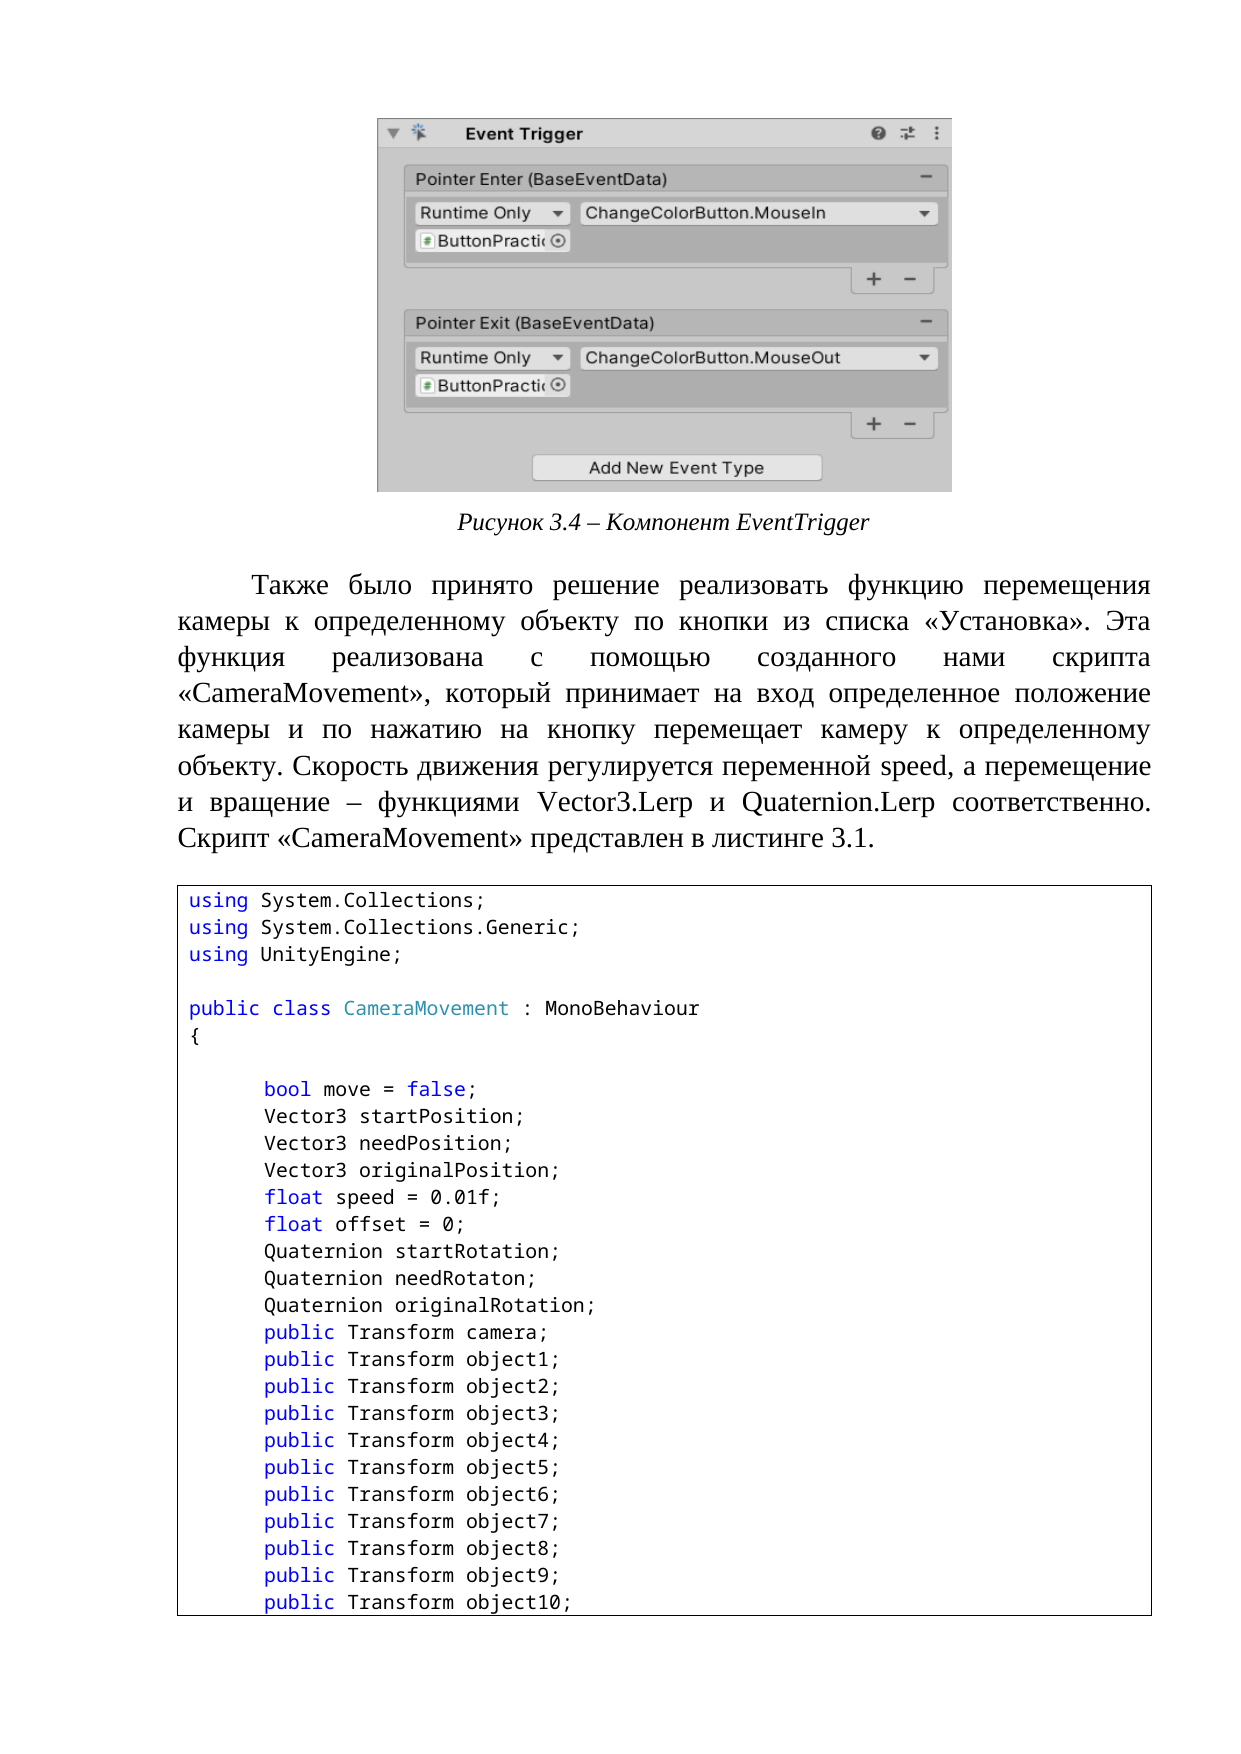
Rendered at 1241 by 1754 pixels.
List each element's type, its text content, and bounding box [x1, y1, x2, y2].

text Рисунок 3.4 – Компонент EventTrigger [177, 507, 1152, 536]
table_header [178, 886, 1151, 1615]
text Также было принято решение реализовать функцию перемещения камеры к определенному объекту по кнопки из списка «Установка». Эта функция реализована с помощью созданного нами скрипта «CameraMovement», который принимает на вход определенное положение камеры и по нажатию на кнопку перемещает камеру к определенному объекту. Скорость движения регулируется переменной speed, а перемещение и вращение – функциями Vector3.Lerp и Quaternion.Lerp соответственно. Скрипт «CameraMovement» представлен в листинге 3.1. [177, 567, 1152, 854]
picture [377, 118, 952, 492]
